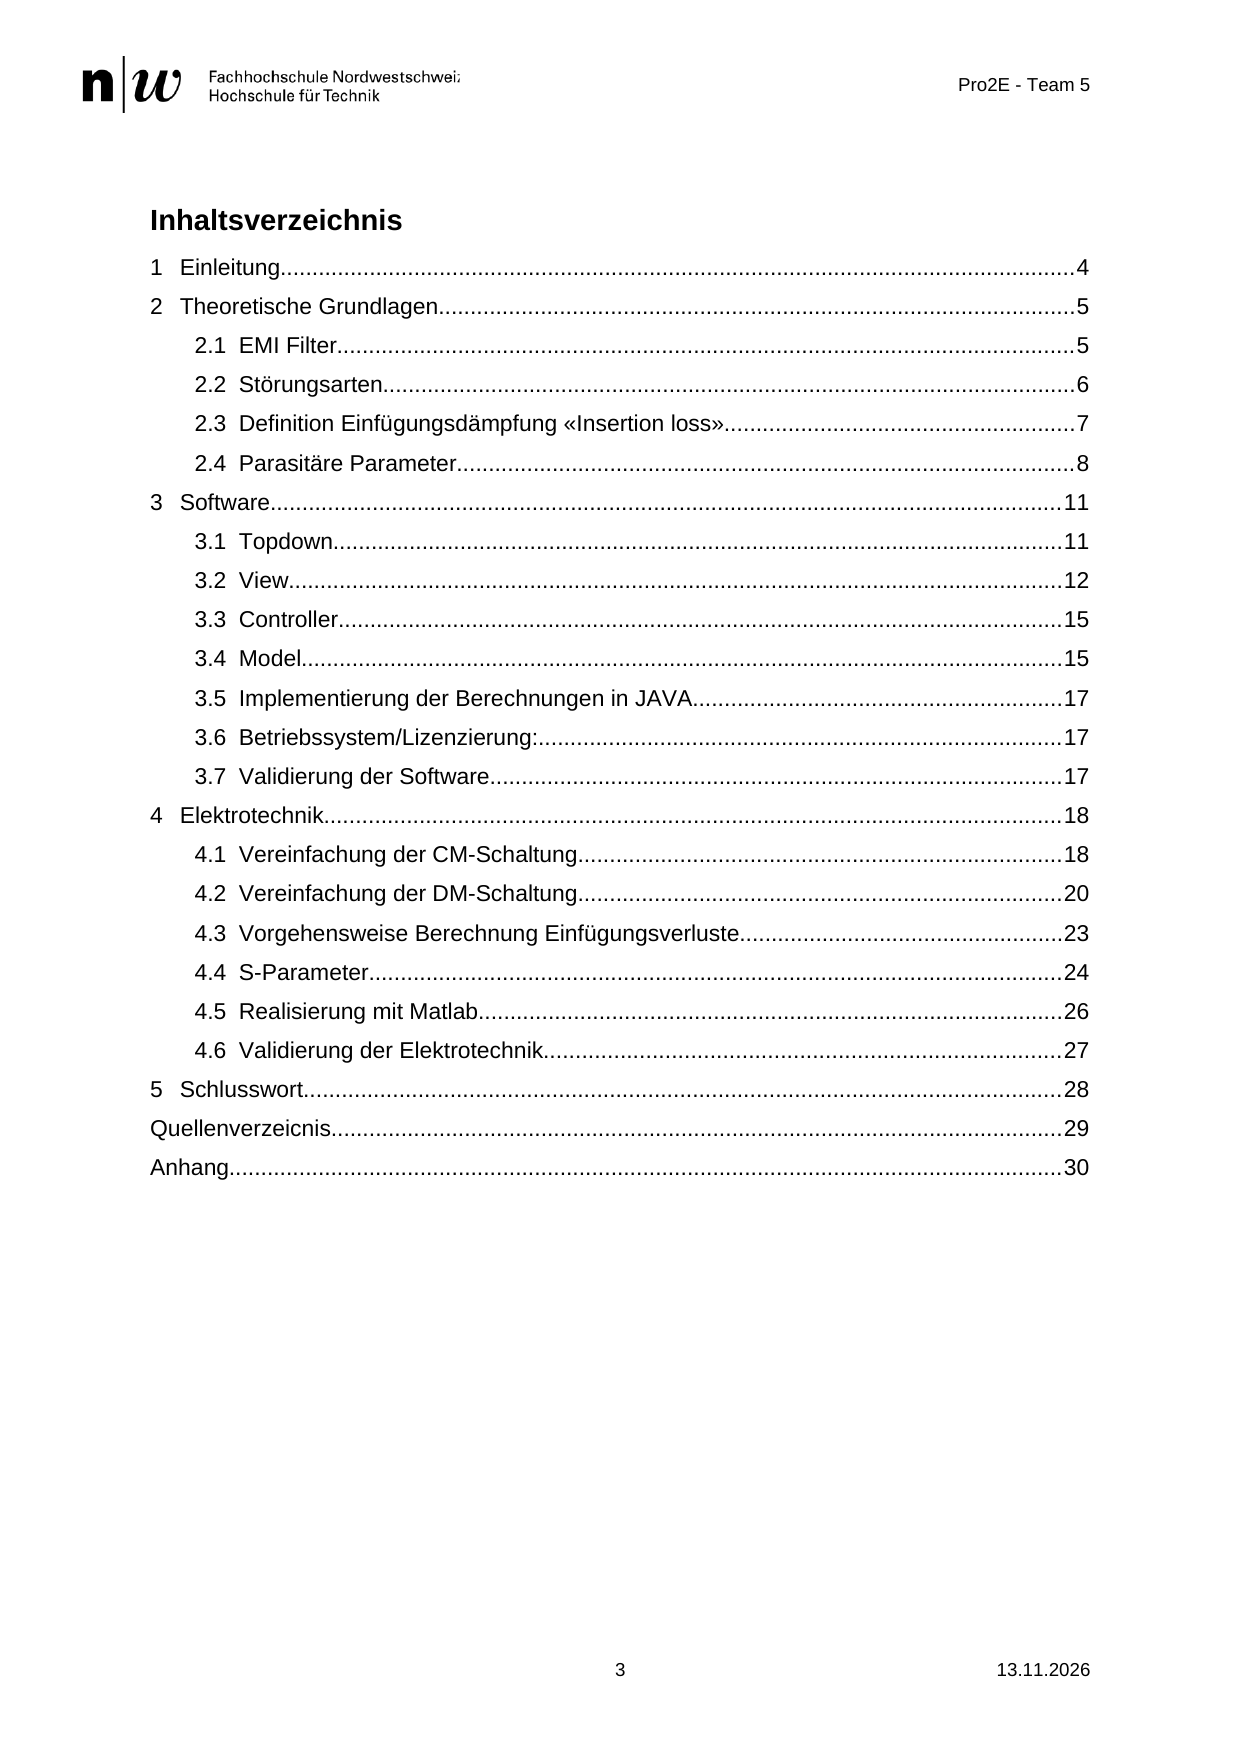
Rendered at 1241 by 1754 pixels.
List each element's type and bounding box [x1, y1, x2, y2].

picture [81, 56, 460, 113]
